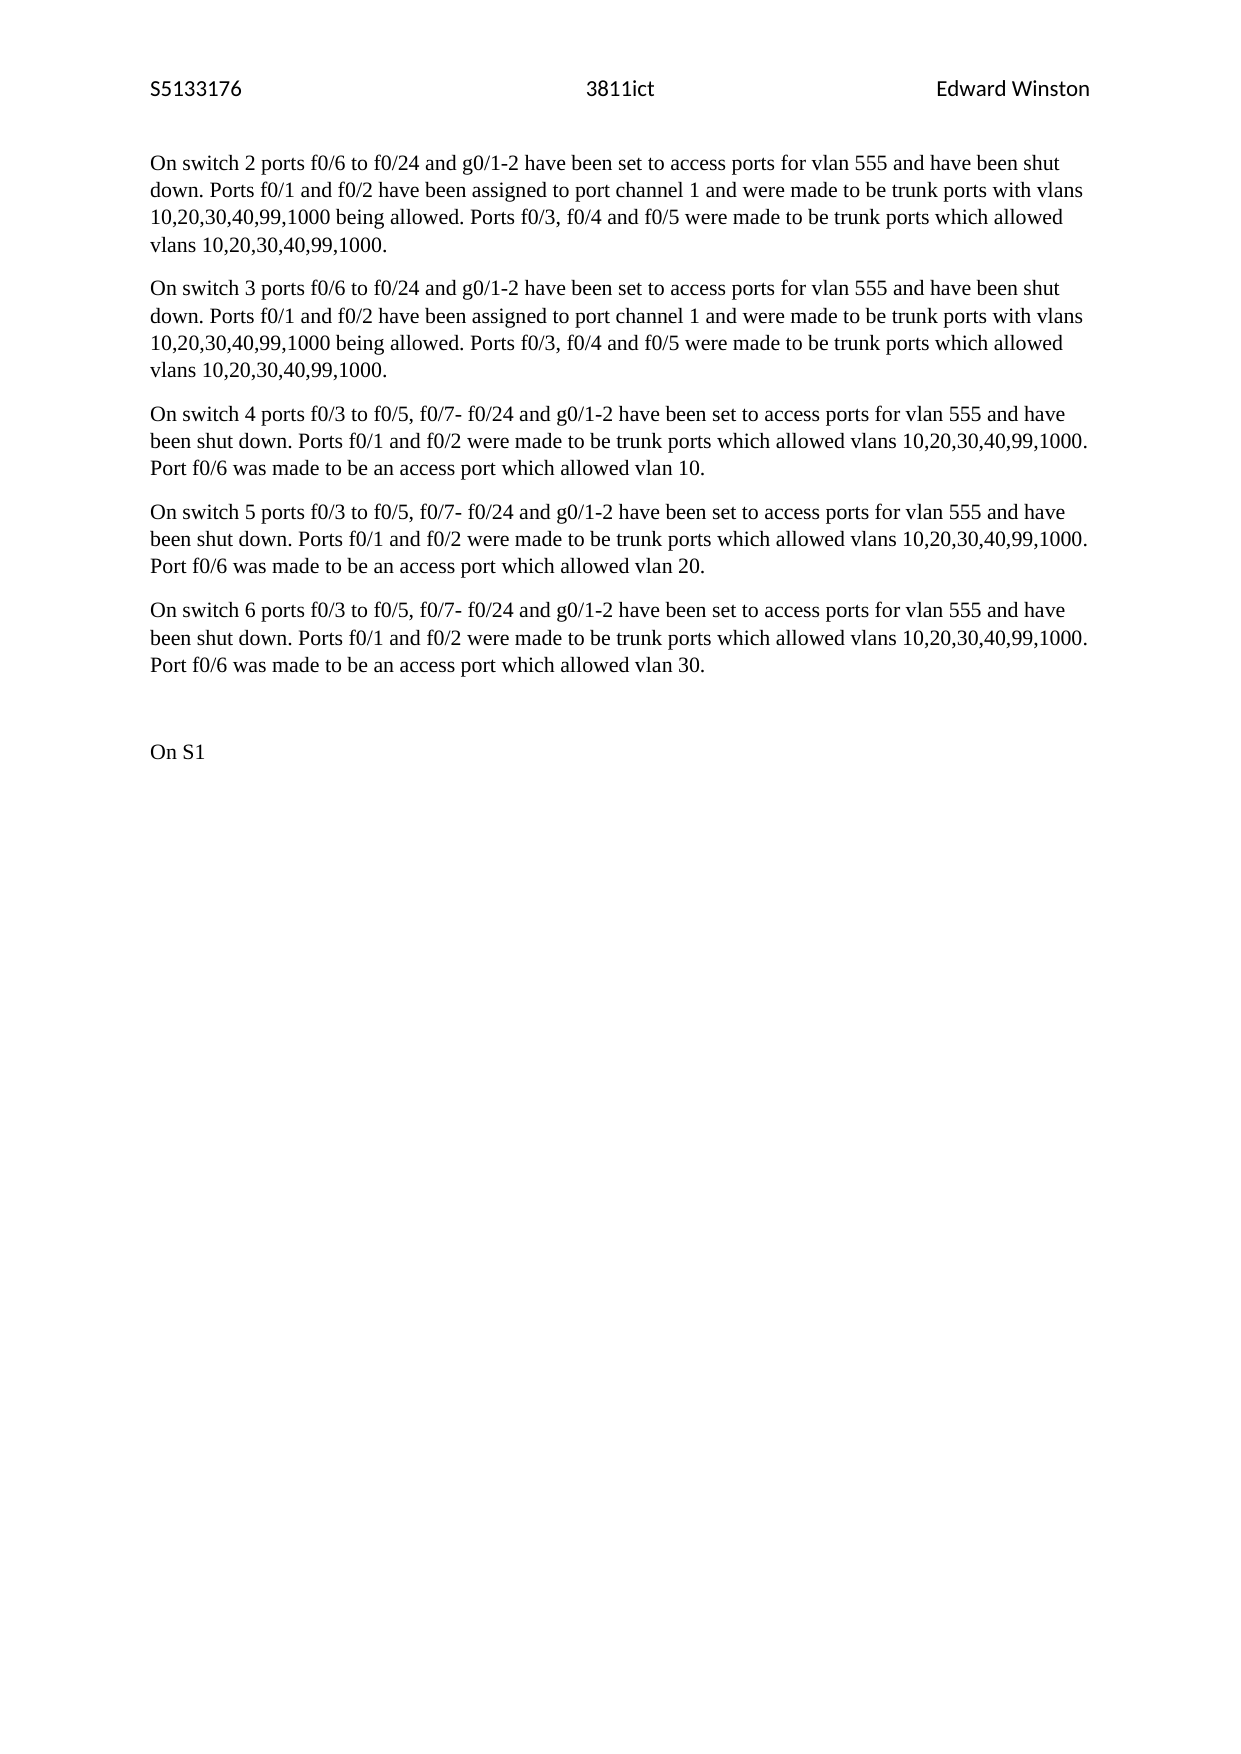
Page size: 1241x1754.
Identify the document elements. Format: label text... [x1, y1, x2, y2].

text On switch 3 ports f0/6 to f0/24 and g0/1-2 have been set to access ports for vlan 555 and have been shut down. Ports f0/1 and f0/2 have been assigned to port channel 1 and were made to be trunk ports with vlans 10,20,30,40,99,1000 being allowed. Ports f0/3, f0/4 and f0/5 were made to be trunk ports which allowed vlans 10,20,30,40,99,1000. [150, 275, 1090, 382]
text On switch 2 ports f0/6 to f0/24 and g0/1-2 have been set to access ports for vlan 555 and have been shut down. Ports f0/1 and f0/2 have been assigned to port channel 1 and were made to be trunk ports with vlans 10,20,30,40,99,1000 being allowed. Ports f0/3, f0/4 and f0/5 were made to be trunk ports which allowed vlans 10,20,30,40,99,1000. [150, 150, 1090, 257]
text On switch 6 ports f0/3 to f0/5, f0/7- f0/24 and g0/1-2 have been set to access ports for vlan 555 and have been shut down. Ports f0/1 and f0/2 were made to be trunk ports which allowed vlans 10,20,30,40,99,1000. Port f0/6 was made to be an access port which allowed vlan 30. [150, 597, 1090, 677]
text On switch 4 ports f0/3 to f0/5, f0/7- f0/24 and g0/1-2 have been set to access ports for vlan 555 and have been shut down. Ports f0/1 and f0/2 were made to be trunk ports which allowed vlans 10,20,30,40,99,1000. Port f0/6 was made to be an access port which allowed vlan 10. [150, 401, 1090, 480]
text On S1 [150, 739, 1090, 764]
text On switch 5 ports f0/3 to f0/5, f0/7- f0/24 and g0/1-2 have been set to access ports for vlan 555 and have been shut down. Ports f0/1 and f0/2 were made to be trunk ports which allowed vlans 10,20,30,40,99,1000. Port f0/6 was made to be an access port which allowed vlan 20. [150, 499, 1090, 579]
